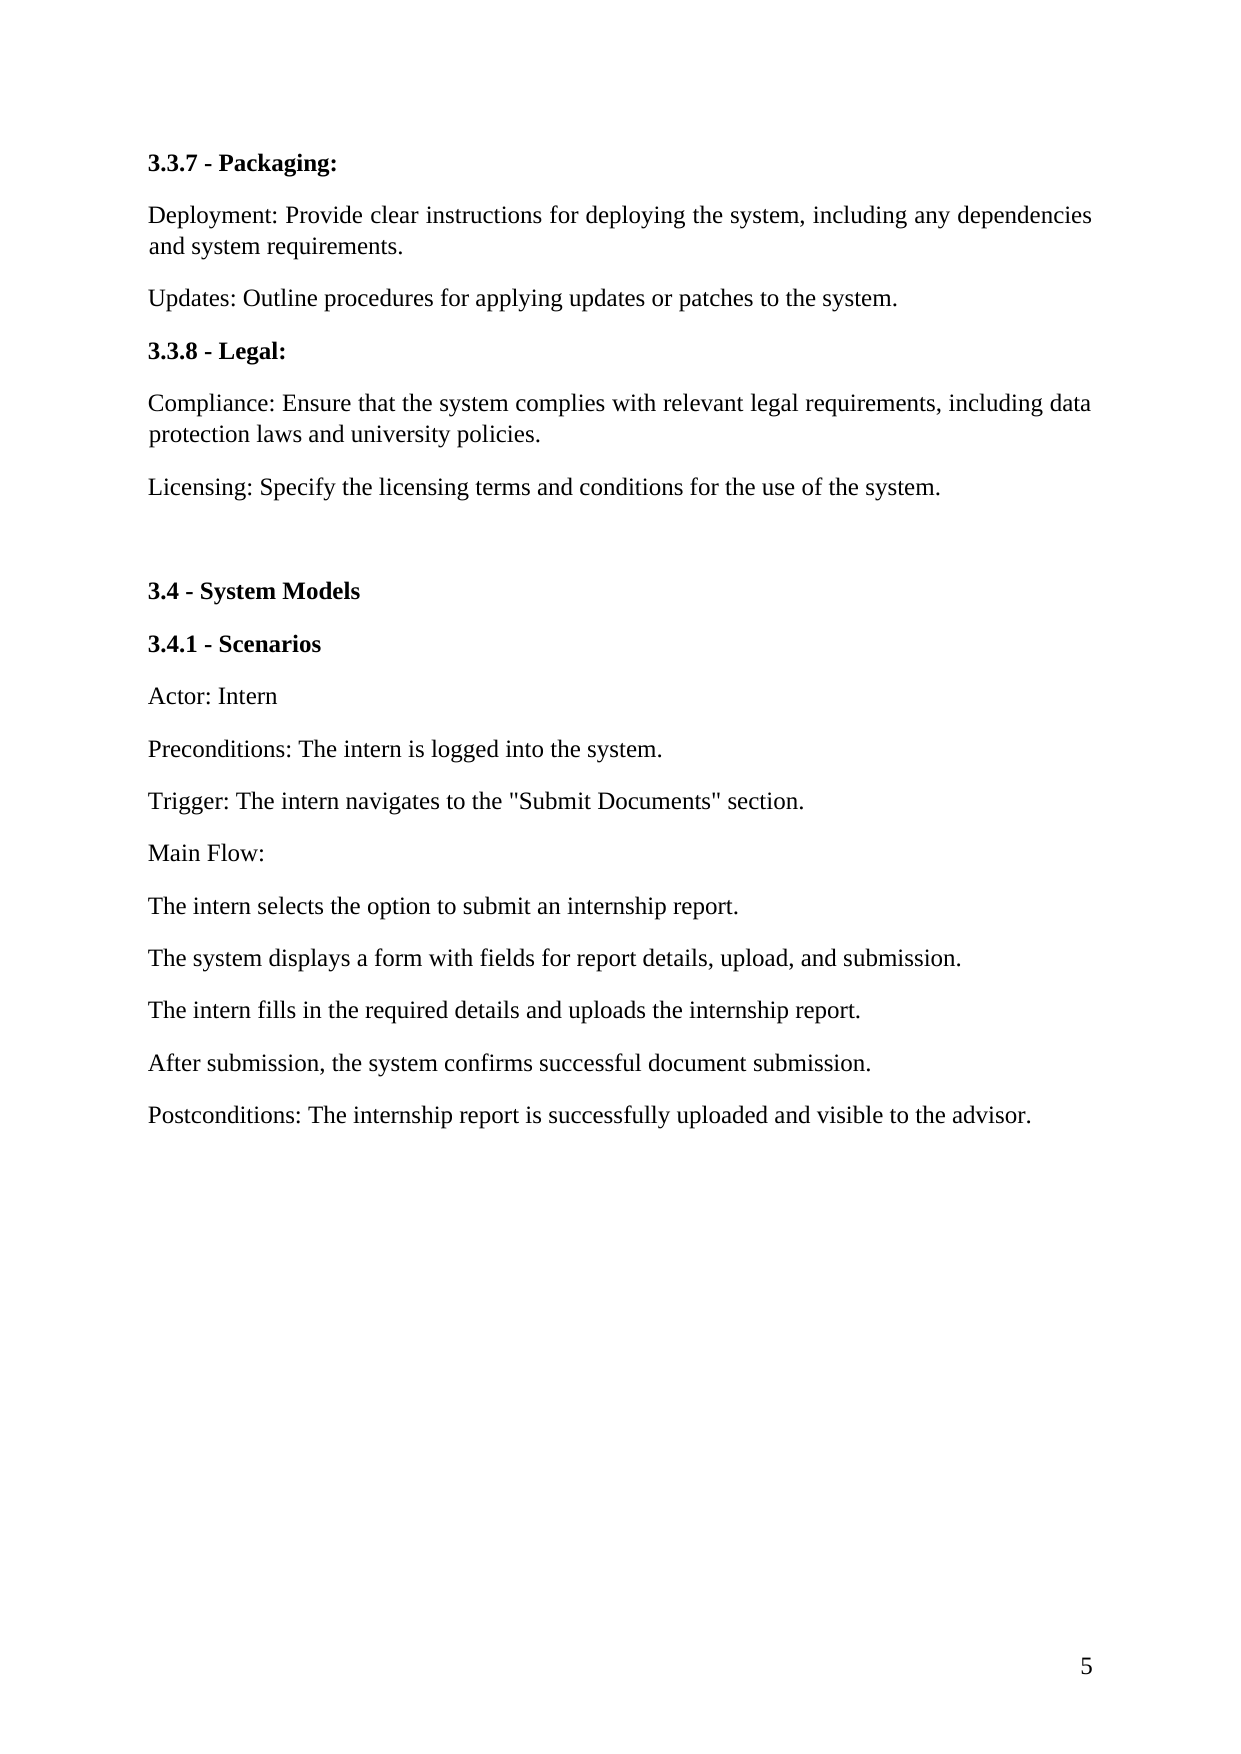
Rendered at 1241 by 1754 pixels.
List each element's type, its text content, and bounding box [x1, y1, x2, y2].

text Deployment: Provide clear instructions for deploying the system, including any dependencies and system requirements. [148, 200, 1093, 260]
text The intern fills in the required details and uploads the internship report. [148, 996, 1093, 1024]
text Main Flow: [148, 838, 1093, 867]
text Preconditions: The intern is logged into the system. [148, 734, 1093, 762]
text 3.3.8 - Legal: [148, 336, 1093, 364]
text Trigger: The intern navigates to the "Submit Documents" section. [148, 786, 1093, 815]
text Licensing: Specify the licensing terms and conditions for the use of the system. [148, 472, 1093, 500]
text Updates: Outline procedures for applying updates or patches to the system. [148, 283, 1093, 312]
text 3.4 - System Models [148, 576, 1093, 605]
text 3.3.7 - Packaging: [148, 148, 1093, 176]
text Postconditions: The internship report is successfully uploaded and visible to the advisor. [148, 1100, 1093, 1129]
text After submission, the system confirms successful document submission. [148, 1048, 1093, 1077]
text The system displays a form with fields for report details, upload, and submission. [148, 943, 1093, 972]
text The intern selects the option to submit an internship report. [148, 891, 1093, 919]
text Actor: Intern [148, 681, 1093, 710]
text 3.4.1 - Scenarios [148, 629, 1093, 658]
text Compliance: Ensure that the system complies with relevant legal requirements, including data protection laws and university policies. [148, 388, 1093, 448]
